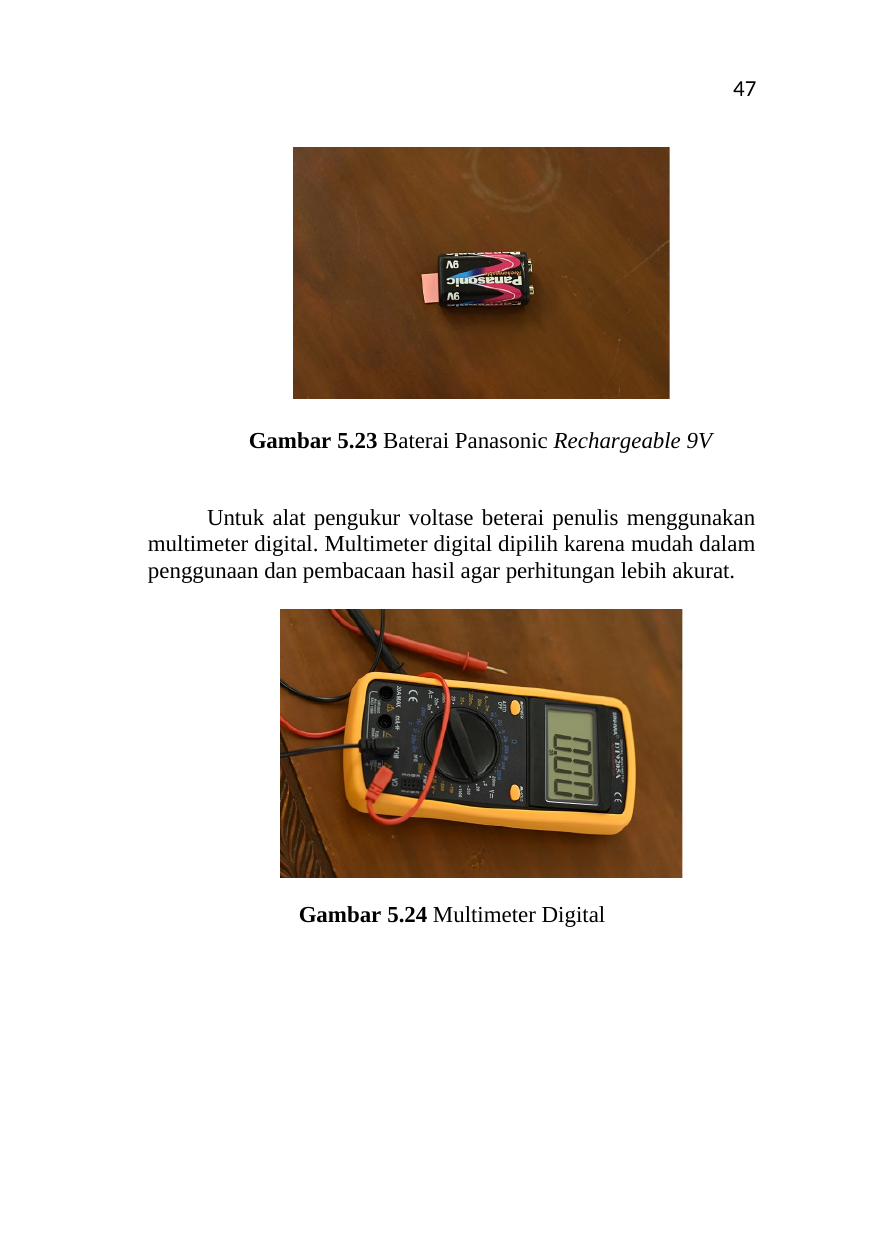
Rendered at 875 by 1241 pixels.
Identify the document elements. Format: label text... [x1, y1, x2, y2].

picture [293, 147, 670, 399]
picture [280, 609, 683, 878]
text Untuk alat pengukur voltase beterai penulis menggunakan multimeter digital. Multimeter digital dipilih karena mudah dalam penggunaan dan pembacaan hasil agar perhitungan lebih akurat. [148, 504, 756, 583]
